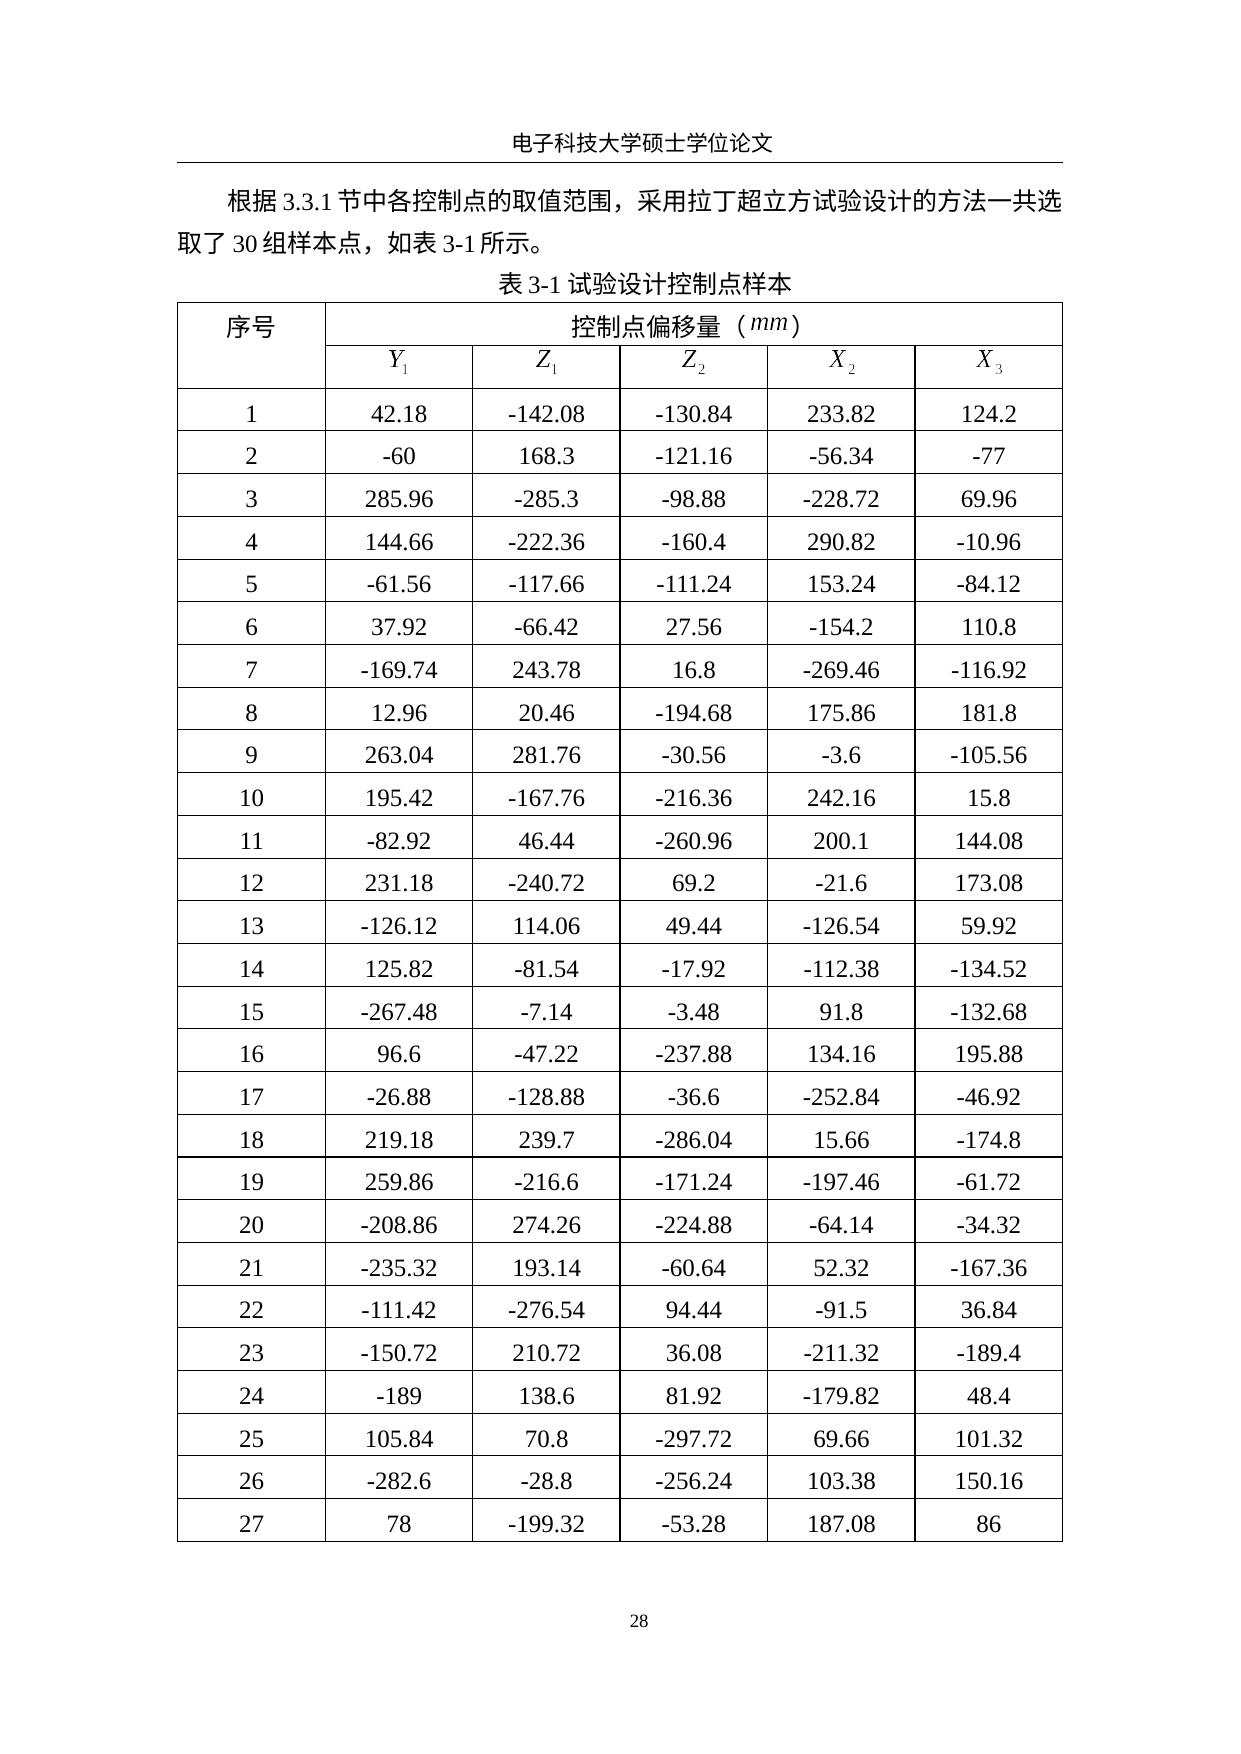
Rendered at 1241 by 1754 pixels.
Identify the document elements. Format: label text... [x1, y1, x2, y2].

table_cell 14 [178, 944, 325, 986]
table_cell -98.88 [621, 474, 767, 516]
table_cell -240.72 [473, 859, 619, 900]
table_cell 12 [178, 859, 325, 900]
table_cell 5 [178, 560, 325, 601]
table_cell -112.38 [768, 944, 914, 986]
table_cell 27 [178, 1499, 325, 1541]
table_cell -208.86 [326, 1200, 472, 1242]
table_cell 153.24 [768, 560, 914, 601]
table_cell 4 [178, 517, 325, 558]
table_cell 150.16 [916, 1456, 1062, 1498]
table_cell 7 [178, 645, 325, 687]
table_cell -216.6 [473, 1158, 619, 1199]
table_cell 9 [178, 730, 325, 772]
table_cell 243.78 [473, 645, 619, 687]
table_cell 26 [178, 1456, 325, 1498]
table_cell 8 [178, 688, 325, 729]
table_cell 19 [178, 1158, 325, 1199]
text 根据3.3.1节中各控制点的取值范围，采用拉丁超立方试验设计的方法一共选取了30组样本点，如表3-1所示。 [177, 177, 1063, 261]
table_cell 23 [178, 1328, 325, 1370]
table_cell [916, 346, 1062, 388]
table_cell -150.72 [326, 1328, 472, 1370]
table_cell 10 [178, 773, 325, 815]
table_cell -216.36 [621, 773, 767, 815]
table_cell 27.56 [621, 602, 767, 644]
table_cell -228.72 [768, 474, 914, 516]
table_cell 105.84 [326, 1414, 472, 1455]
table_cell -17.92 [621, 944, 767, 986]
table_cell -269.46 [768, 645, 914, 687]
table_cell 15.66 [768, 1115, 914, 1156]
table_cell -77 [916, 431, 1062, 473]
table_cell 11 [178, 816, 325, 857]
table_cell -224.88 [621, 1200, 767, 1242]
table_cell -81.54 [473, 944, 619, 986]
table_cell 181.8 [916, 688, 1062, 729]
table_cell -128.88 [473, 1072, 619, 1114]
table_cell -60.64 [621, 1243, 767, 1284]
table_cell 16 [178, 1029, 325, 1071]
text 表3-1 试验设计控制点样本 [177, 261, 1063, 302]
table_cell -66.42 [473, 602, 619, 644]
table_cell -174.8 [916, 1115, 1062, 1156]
table_cell -61.56 [326, 560, 472, 601]
table_cell 96.6 [326, 1029, 472, 1071]
table_cell -28.8 [473, 1456, 619, 1498]
table_cell -53.28 [621, 1499, 767, 1541]
table_cell 290.82 [768, 517, 914, 558]
table_cell 173.08 [916, 859, 1062, 900]
table_cell 6 [178, 602, 325, 644]
table_cell 219.18 [326, 1115, 472, 1156]
table_cell 2 [178, 431, 325, 473]
table_cell 12.96 [326, 688, 472, 729]
table_cell -222.36 [473, 517, 619, 558]
table_cell -64.14 [768, 1200, 914, 1242]
table_cell 49.44 [621, 901, 767, 943]
table_cell 210.72 [473, 1328, 619, 1370]
table_cell -197.46 [768, 1158, 914, 1199]
table_header 控制点偏移量（） [326, 303, 1062, 345]
table_cell 15 [178, 987, 325, 1028]
table_cell -194.68 [621, 688, 767, 729]
table_cell 17 [178, 1072, 325, 1114]
table_cell -91.5 [768, 1286, 914, 1327]
table_cell -121.16 [621, 431, 767, 473]
table_cell -167.76 [473, 773, 619, 815]
table_cell 124.2 [916, 389, 1062, 430]
table_cell -282.6 [326, 1456, 472, 1498]
table_cell -286.04 [621, 1115, 767, 1156]
table_cell 15.8 [916, 773, 1062, 815]
table_cell 24 [178, 1371, 325, 1413]
table_cell -7.14 [473, 987, 619, 1028]
table_cell -167.36 [916, 1243, 1062, 1284]
table_cell 20.46 [473, 688, 619, 729]
table_cell -117.66 [473, 560, 619, 601]
table_cell 233.82 [768, 389, 914, 430]
table_cell 259.86 [326, 1158, 472, 1199]
table_cell 22 [178, 1286, 325, 1327]
table_cell -235.32 [326, 1243, 472, 1284]
table_cell -160.4 [621, 517, 767, 558]
table_cell -111.42 [326, 1286, 472, 1327]
table_cell -3.48 [621, 987, 767, 1028]
table_cell 70.8 [473, 1414, 619, 1455]
table_cell -252.84 [768, 1072, 914, 1114]
table_cell 195.88 [916, 1029, 1062, 1071]
table_cell -134.52 [916, 944, 1062, 986]
table_cell 69.2 [621, 859, 767, 900]
table_cell -276.54 [473, 1286, 619, 1327]
table_cell -61.72 [916, 1158, 1062, 1199]
table_cell -199.32 [473, 1499, 619, 1541]
table_cell 21 [178, 1243, 325, 1284]
table_cell 81.92 [621, 1371, 767, 1413]
table_cell 200.1 [768, 816, 914, 857]
table_cell 37.92 [326, 602, 472, 644]
table_cell -130.84 [621, 389, 767, 430]
table_cell [768, 346, 914, 388]
table_cell -142.08 [473, 389, 619, 430]
table_cell 69.66 [768, 1414, 914, 1455]
table_cell -237.88 [621, 1029, 767, 1071]
table_cell -285.3 [473, 474, 619, 516]
table_cell [326, 346, 472, 388]
table_cell 134.16 [768, 1029, 914, 1071]
table_cell 274.26 [473, 1200, 619, 1242]
table_cell 36.84 [916, 1286, 1062, 1327]
table_cell 242.16 [768, 773, 914, 815]
table_cell -60 [326, 431, 472, 473]
table_cell 1 [178, 389, 325, 430]
table_cell [621, 346, 767, 388]
table_cell 78 [326, 1499, 472, 1541]
table_cell 187.08 [768, 1499, 914, 1541]
table_cell -30.56 [621, 730, 767, 772]
table_cell 36.08 [621, 1328, 767, 1370]
table_cell -189 [326, 1371, 472, 1413]
table_cell -46.92 [916, 1072, 1062, 1114]
table_cell -56.34 [768, 431, 914, 473]
table_cell -256.24 [621, 1456, 767, 1498]
table_cell -189.4 [916, 1328, 1062, 1370]
table_cell -116.92 [916, 645, 1062, 687]
table_cell 18 [178, 1115, 325, 1156]
table_cell 281.76 [473, 730, 619, 772]
table_cell 48.4 [916, 1371, 1062, 1413]
table_cell 59.92 [916, 901, 1062, 943]
table_cell [473, 346, 619, 388]
table_cell 193.14 [473, 1243, 619, 1284]
table_cell 195.42 [326, 773, 472, 815]
table_cell 144.08 [916, 816, 1062, 857]
table_cell -84.12 [916, 560, 1062, 601]
table_header 序号 [178, 303, 325, 388]
table_cell 52.32 [768, 1243, 914, 1284]
table_cell -126.54 [768, 901, 914, 943]
table_cell -179.82 [768, 1371, 914, 1413]
table_cell -169.74 [326, 645, 472, 687]
table_cell 103.38 [768, 1456, 914, 1498]
table_cell 25 [178, 1414, 325, 1455]
table_cell 285.96 [326, 474, 472, 516]
table_cell 175.86 [768, 688, 914, 729]
table_cell 42.18 [326, 389, 472, 430]
table_cell -3.6 [768, 730, 914, 772]
table_cell -10.96 [916, 517, 1062, 558]
table_cell -34.32 [916, 1200, 1062, 1242]
table_cell 3 [178, 474, 325, 516]
table_cell -126.12 [326, 901, 472, 943]
table_cell 94.44 [621, 1286, 767, 1327]
table_cell -21.6 [768, 859, 914, 900]
table_cell 239.7 [473, 1115, 619, 1156]
table_cell 263.04 [326, 730, 472, 772]
table_cell 91.8 [768, 987, 914, 1028]
table_cell -82.92 [326, 816, 472, 857]
table_cell -171.24 [621, 1158, 767, 1199]
table_cell -154.2 [768, 602, 914, 644]
table_cell -132.68 [916, 987, 1062, 1028]
table_cell -26.88 [326, 1072, 472, 1114]
table_cell -36.6 [621, 1072, 767, 1114]
table_cell -111.24 [621, 560, 767, 601]
table_cell 13 [178, 901, 325, 943]
table_cell 138.6 [473, 1371, 619, 1413]
table_cell 144.66 [326, 517, 472, 558]
table_cell 20 [178, 1200, 325, 1242]
table_cell -47.22 [473, 1029, 619, 1071]
table_cell 16.8 [621, 645, 767, 687]
table_cell -105.56 [916, 730, 1062, 772]
table_cell -211.32 [768, 1328, 914, 1370]
table_cell 101.32 [916, 1414, 1062, 1455]
table_cell 86 [916, 1499, 1062, 1541]
table_cell -297.72 [621, 1414, 767, 1455]
table_cell -267.48 [326, 987, 472, 1028]
table_cell 46.44 [473, 816, 619, 857]
table_cell 69.96 [916, 474, 1062, 516]
table_cell 168.3 [473, 431, 619, 473]
table_cell 231.18 [326, 859, 472, 900]
table_cell -260.96 [621, 816, 767, 857]
table_cell 110.8 [916, 602, 1062, 644]
table_cell 125.82 [326, 944, 472, 986]
table_cell 114.06 [473, 901, 619, 943]
